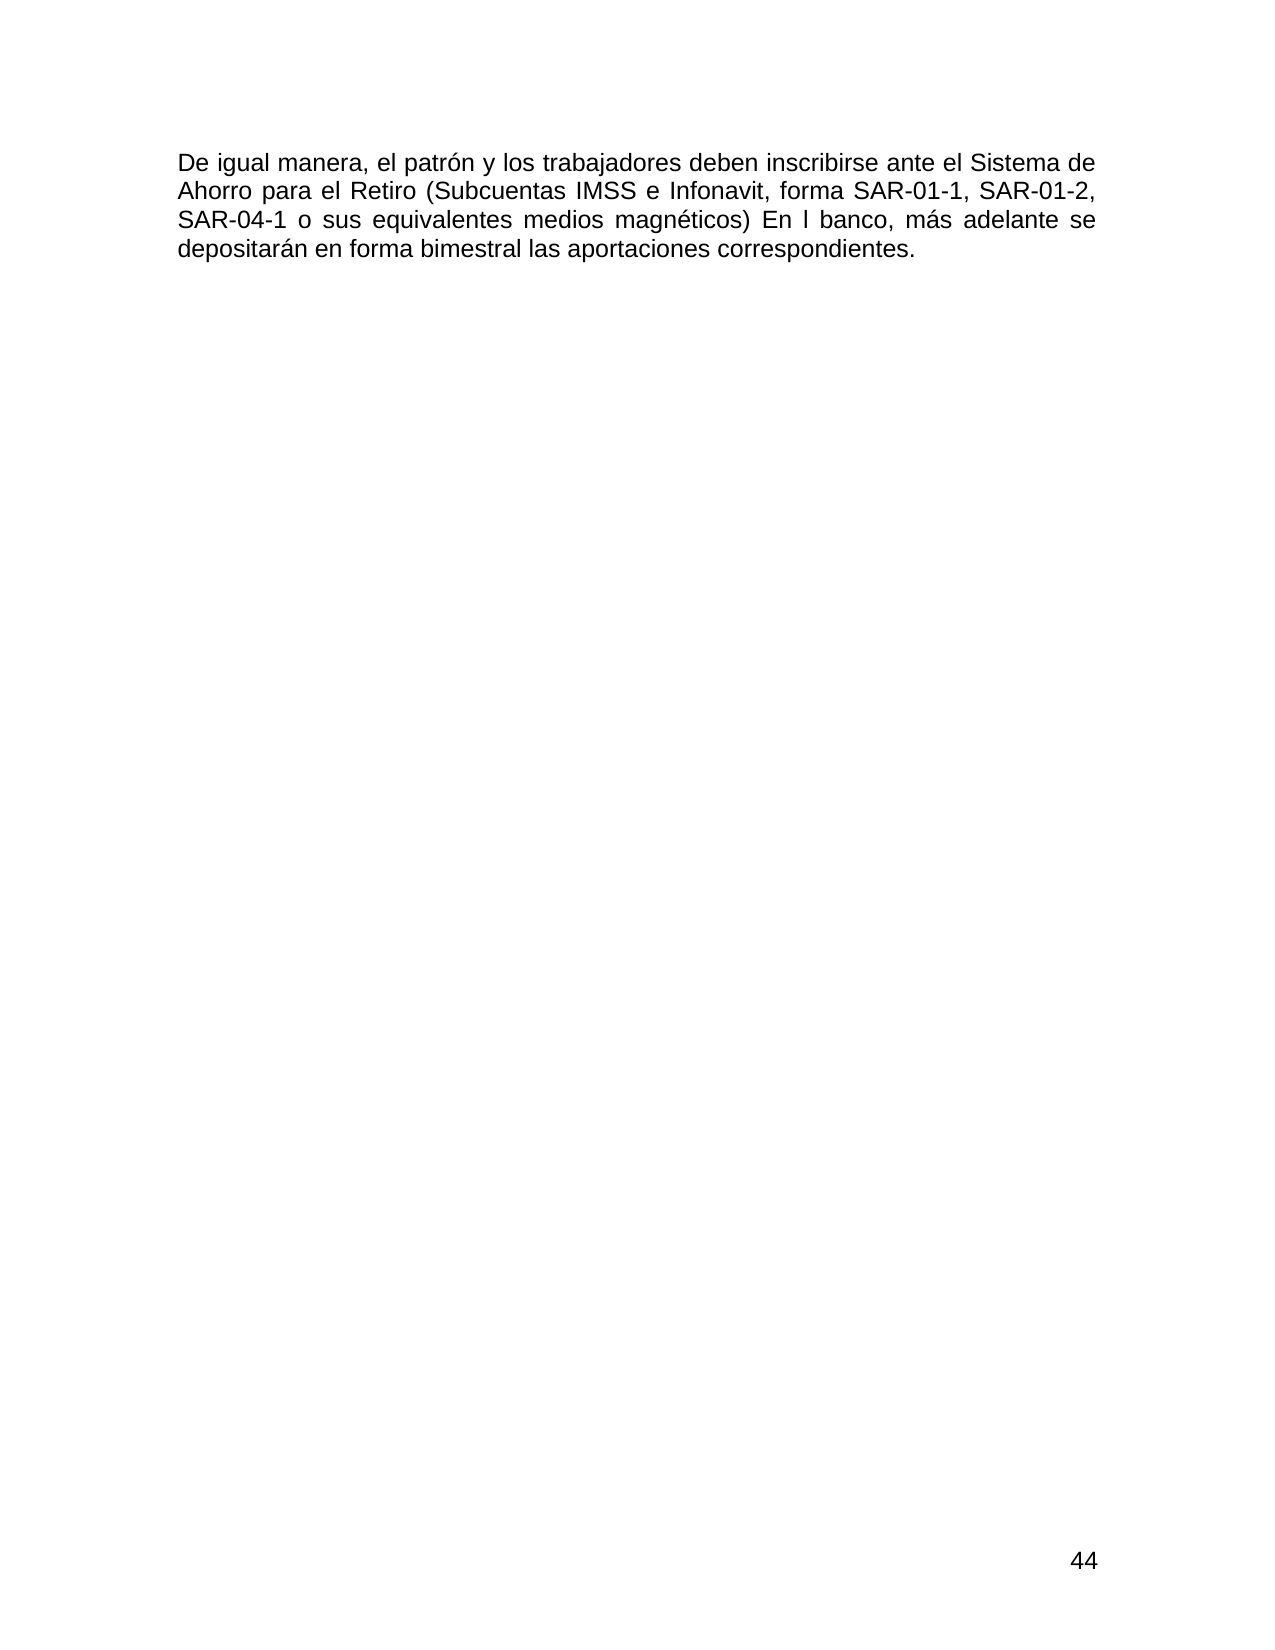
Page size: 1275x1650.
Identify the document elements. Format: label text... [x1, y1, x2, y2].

text De igual manera, el patrón y los trabajadores deben inscribirse ante el Sistema de Ahorro para el Retiro (Subcuentas IMSS e Infonavit, forma SAR-01-1, SAR-01-2, SAR-04-1 o sus equivalentes medios magnéticos) En l banco, más adelante se depositarán en forma bimestral las aportaciones correspondientes. [177, 148, 1098, 263]
